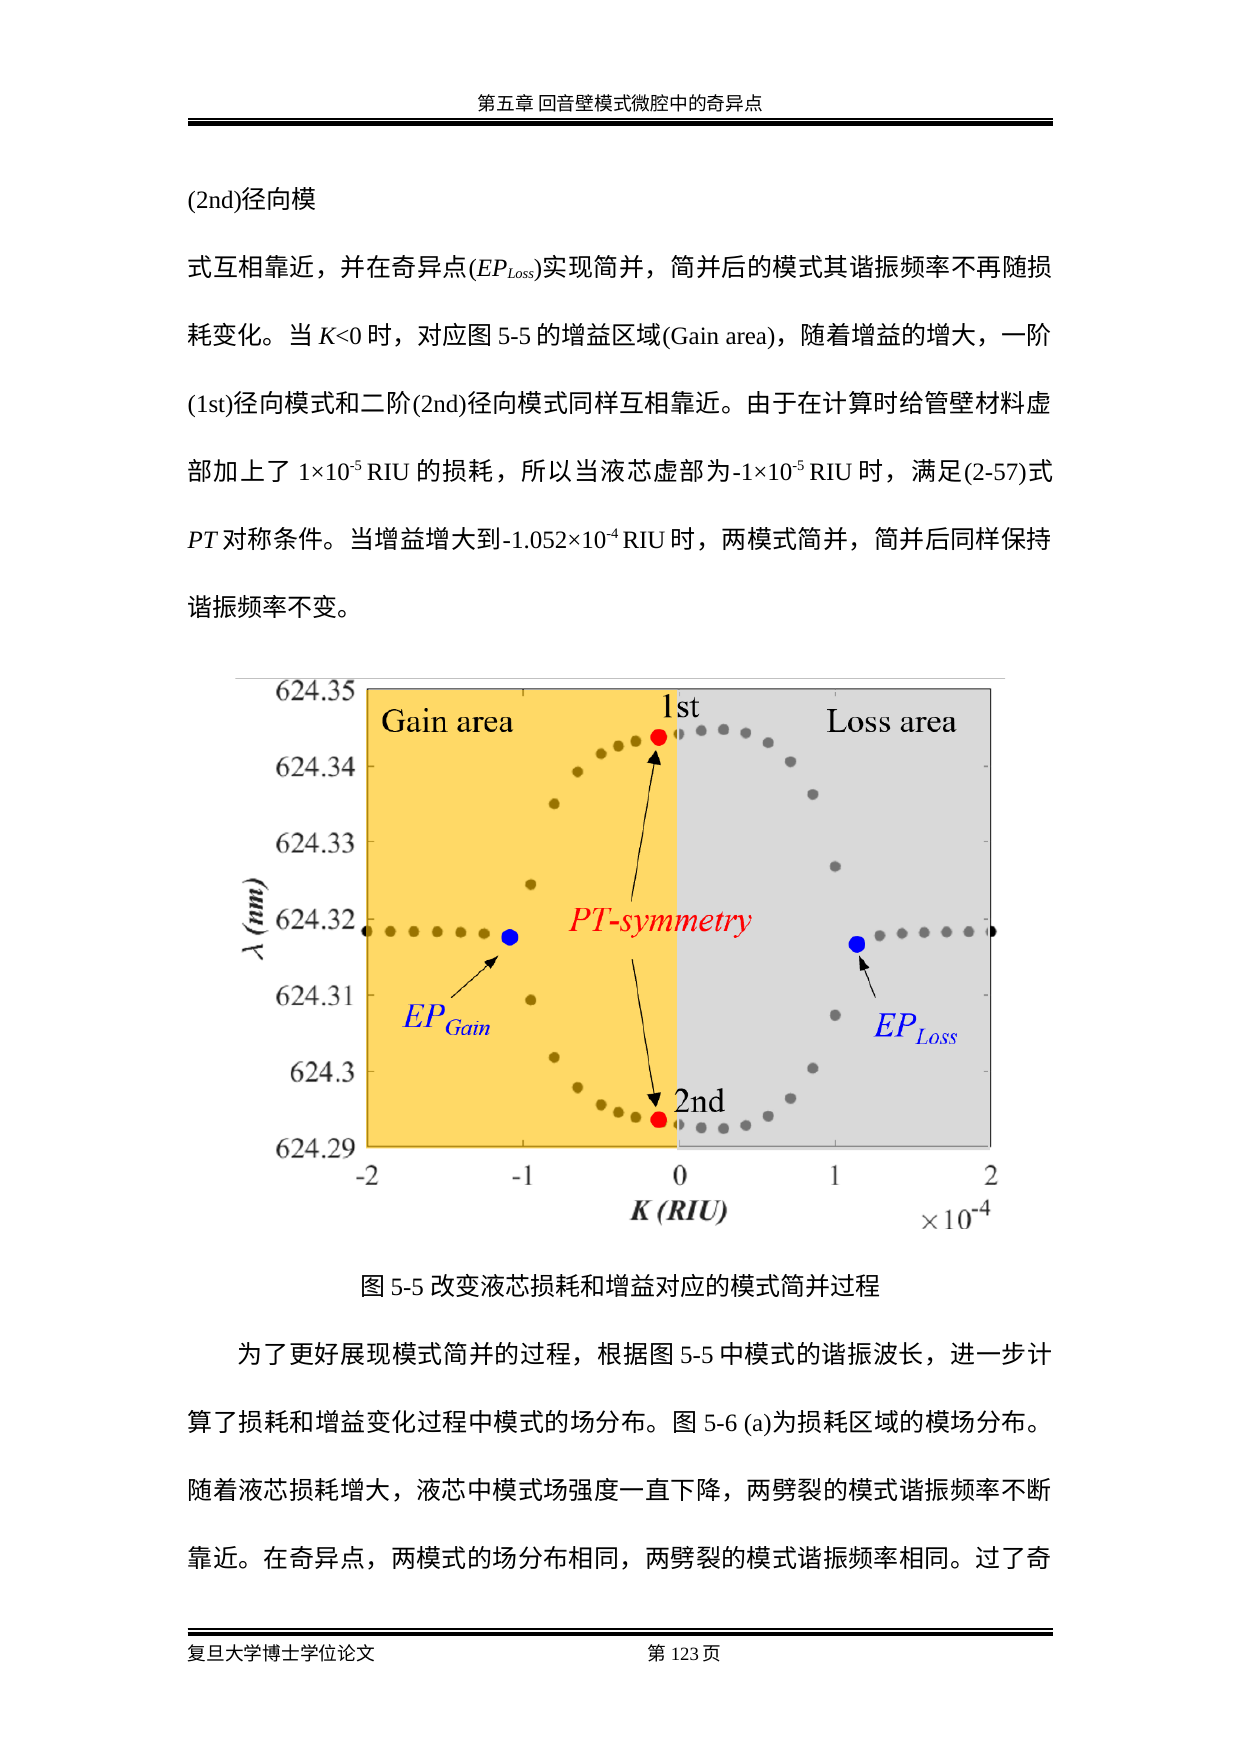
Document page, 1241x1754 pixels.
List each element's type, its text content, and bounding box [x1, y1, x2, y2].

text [187, 164, 1053, 232]
picture [235, 673, 1005, 1229]
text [187, 1318, 1053, 1590]
text 式互相靠近，并在奇异点(EPLoss)实现简并，简并后的模式其谐振频率不再随损耗变化。当K<0时，对应图5-5的增益区域(Gain area)，随着增益的增大，一阶(1st)径向模式和二阶(2nd)径向模式同样互相靠近。由于在计算时给管壁材料虚部加上了1×10-5 RIU的损耗，所以当液芯虚部为-1×10-5 RIU时，满足(2-57)式PT对称条件。当增益增大到-1.052×10-4 RIU时，两模式简并，简并后同样保持谐振频率不变。 [187, 232, 1053, 639]
text 图5-5 改变液芯损耗和增益对应的模式简并过程 [187, 1251, 1053, 1318]
